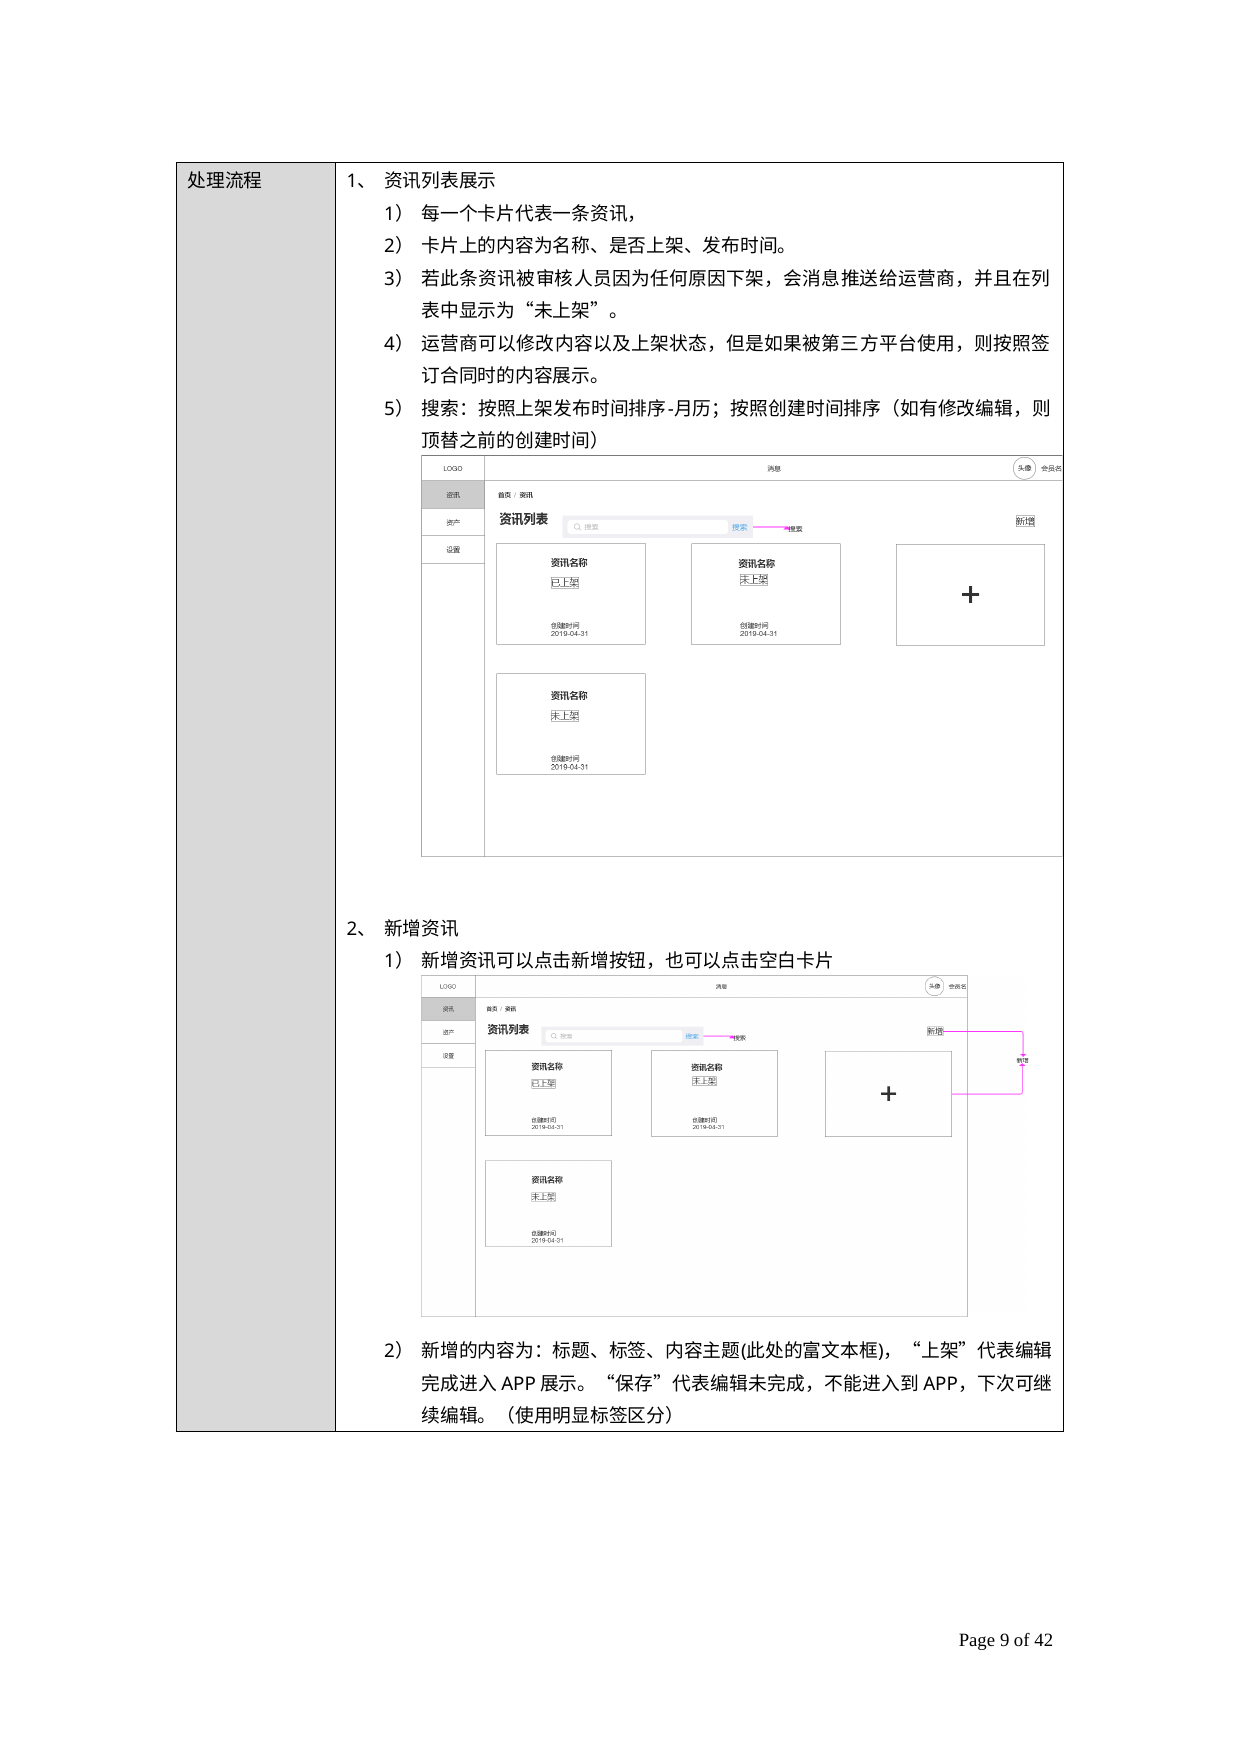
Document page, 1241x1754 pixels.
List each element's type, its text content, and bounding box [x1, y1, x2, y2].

picture [421, 455, 1063, 857]
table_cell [336, 163, 1063, 1431]
picture [421, 975, 1029, 1317]
table_cell 处理流程 [177, 163, 335, 1431]
